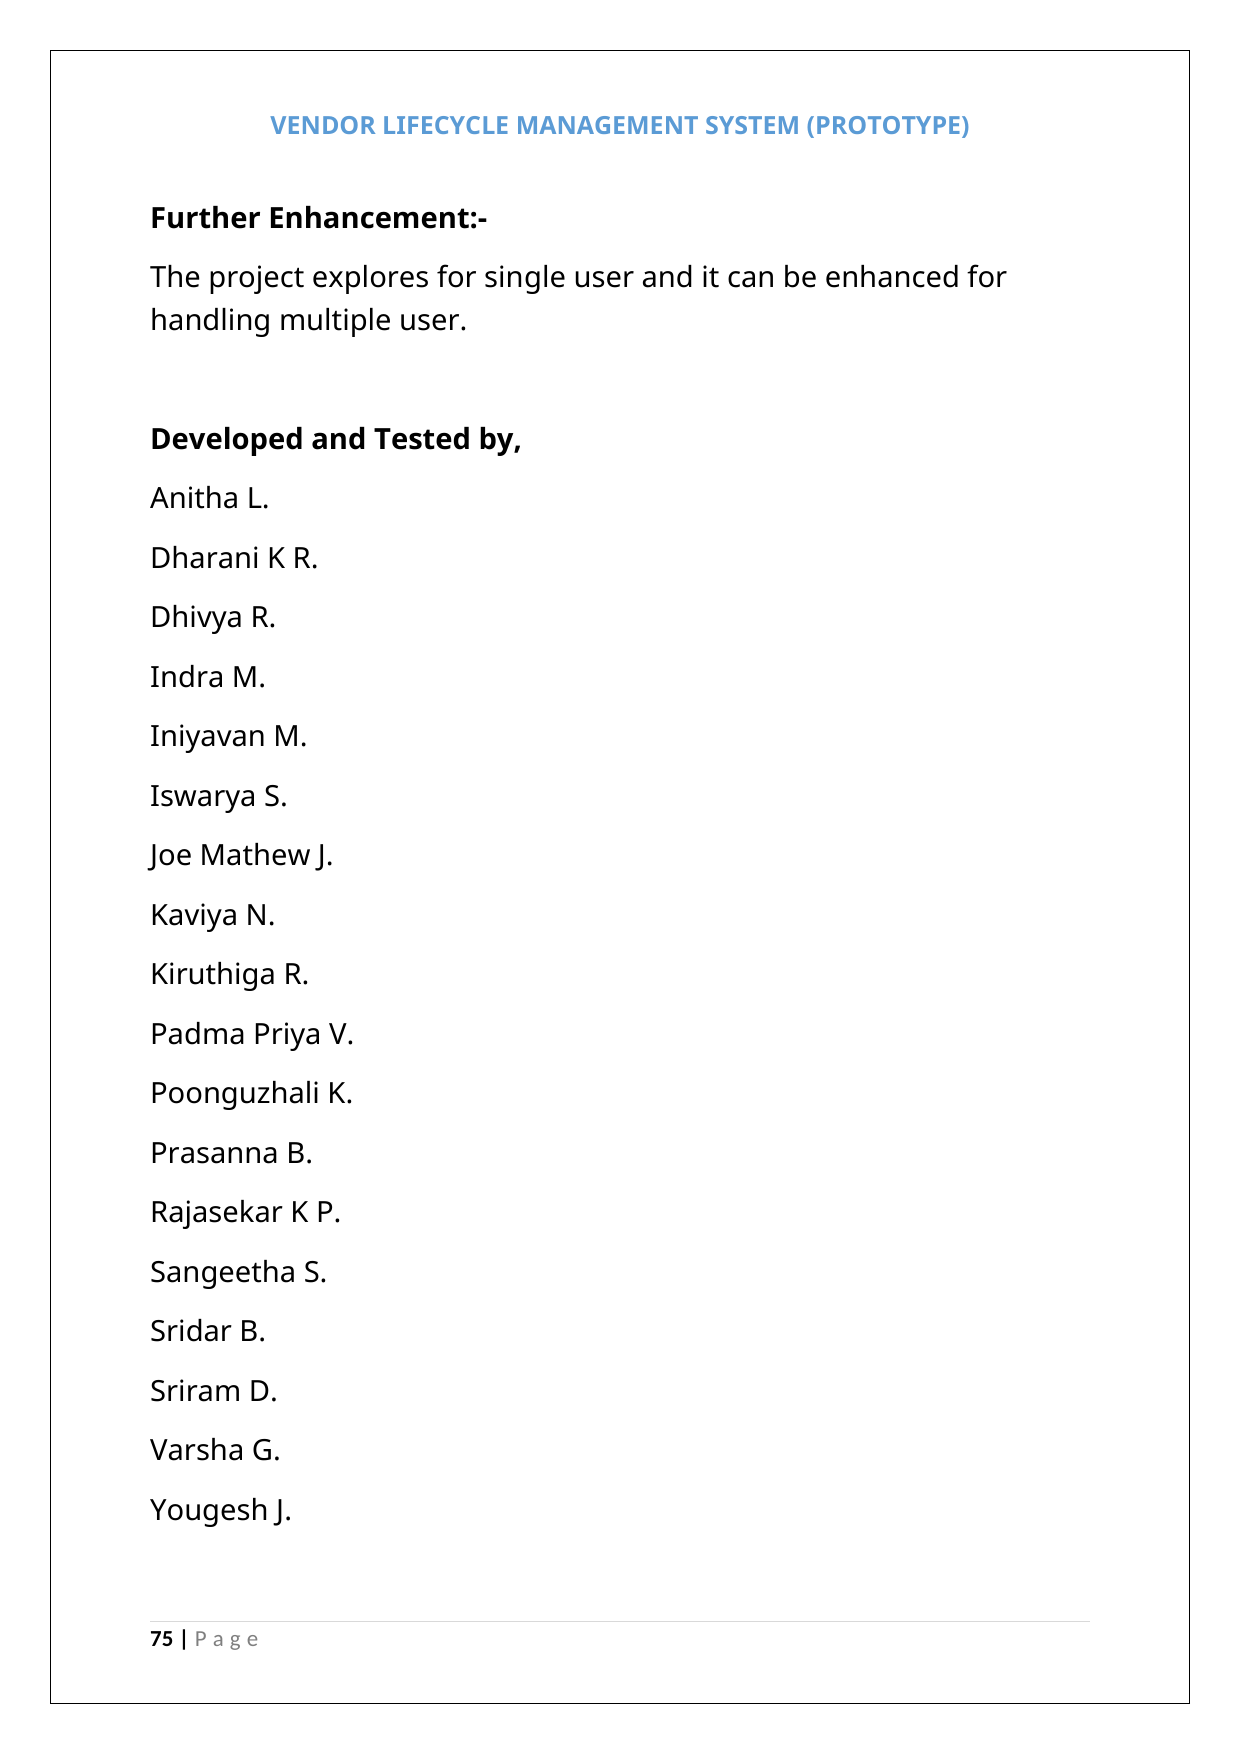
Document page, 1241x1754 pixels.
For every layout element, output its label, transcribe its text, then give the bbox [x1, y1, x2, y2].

text Kaviya N. [150, 894, 1090, 934]
text Prasanna B. [150, 1132, 1090, 1172]
text Rajasekar K P. [150, 1191, 1090, 1231]
text Varsha G. [150, 1429, 1090, 1469]
text Dhivya R. [150, 597, 1090, 636]
text Poonguzhali K. [150, 1072, 1090, 1112]
text Iniyavan M. [150, 716, 1090, 755]
text Anitha L. [150, 478, 1090, 517]
text The project explores for single user and it can be enhanced for handling multiple user. [150, 256, 1090, 339]
text Kiruthiga R. [150, 953, 1090, 993]
text Sridar B. [150, 1310, 1090, 1350]
text Indra M. [150, 656, 1090, 696]
text Further Enhancement:- [150, 197, 1090, 237]
text Sriram D. [150, 1370, 1090, 1409]
text Sangeetha S. [150, 1251, 1090, 1291]
text Padma Priya V. [150, 1013, 1090, 1053]
text Developed and Tested by, [150, 418, 1090, 458]
text Dharani K R. [150, 537, 1090, 577]
text Yougesh J. [150, 1489, 1090, 1528]
text Iswarya S. [150, 775, 1090, 815]
text Joe Mathew J. [150, 834, 1090, 874]
